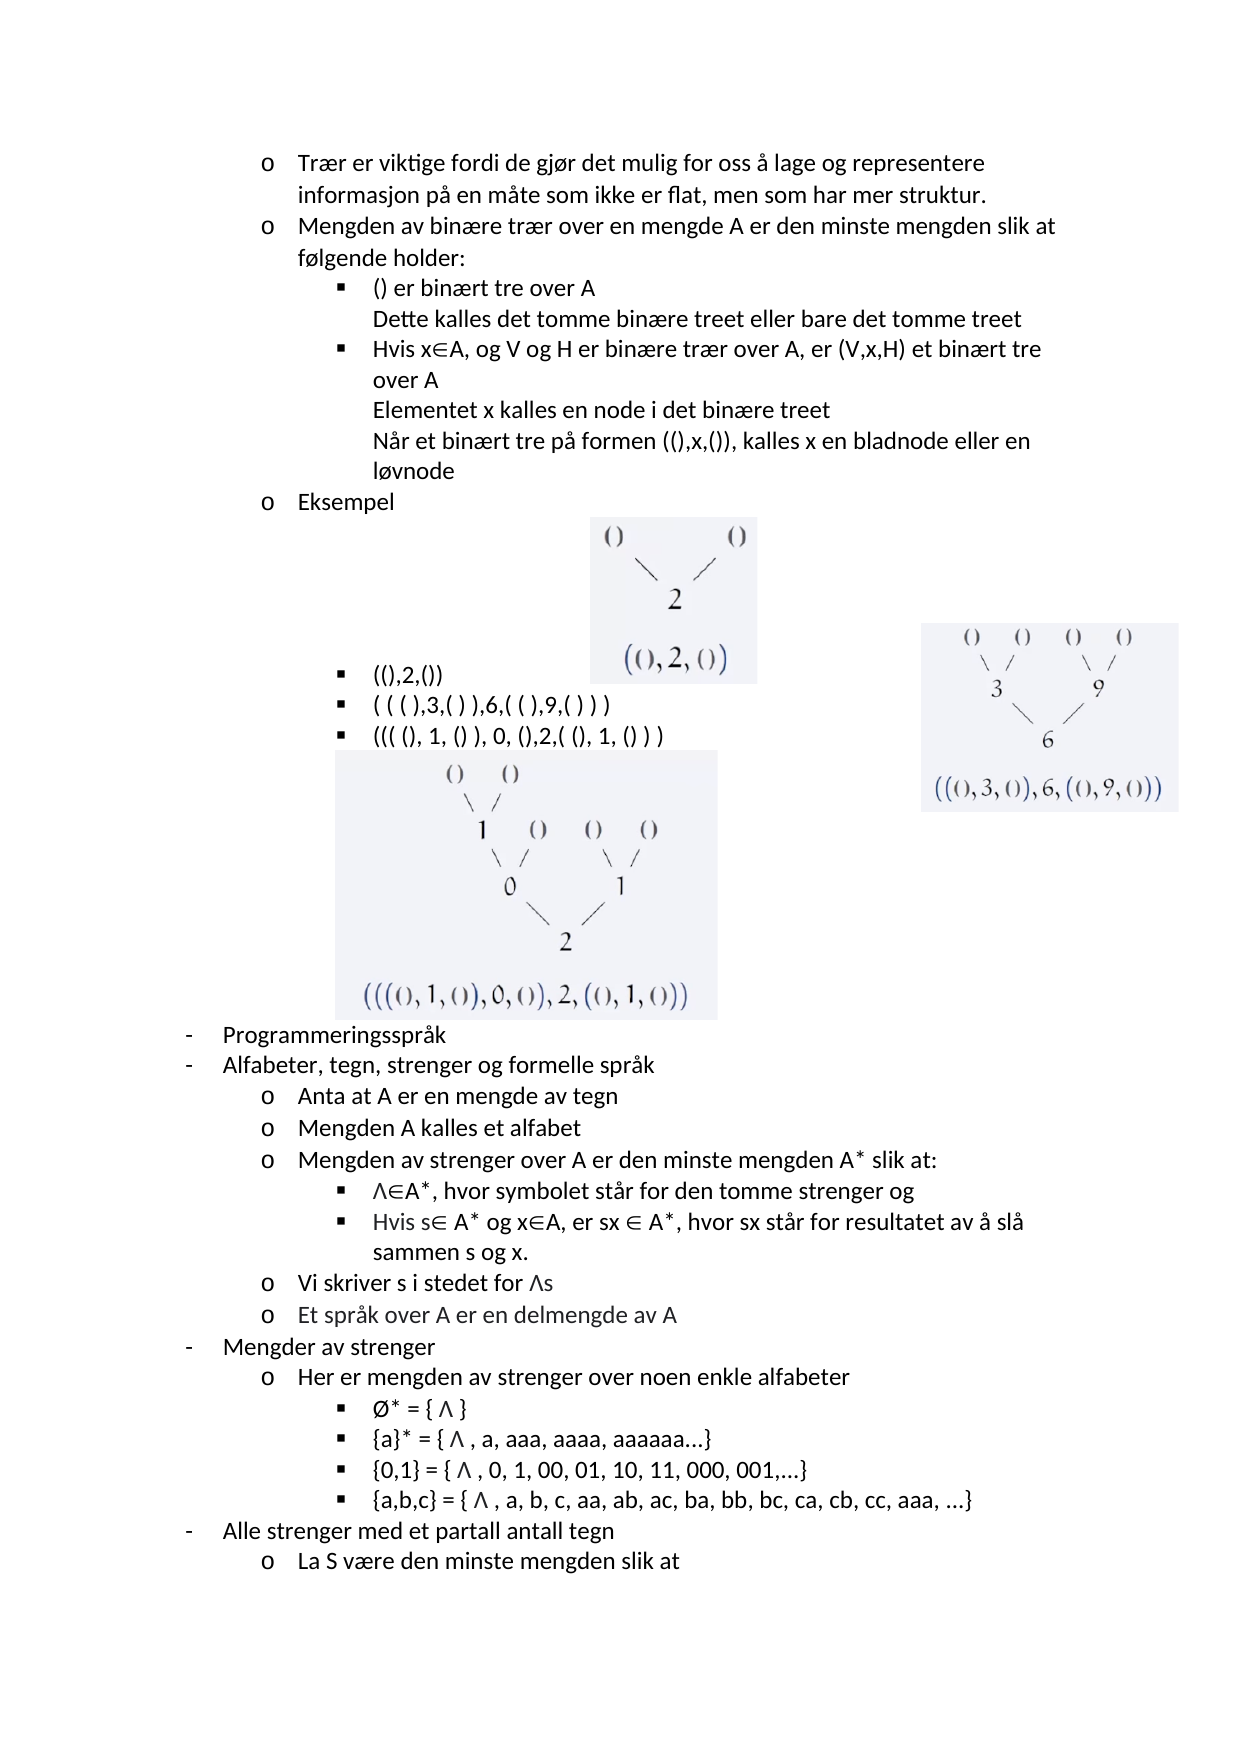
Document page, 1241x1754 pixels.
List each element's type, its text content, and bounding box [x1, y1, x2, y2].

list Hvis xA, og V og H er binære trær over A, er (V,x,H) et binært tre over A [335, 333, 1093, 394]
list Trær er viktige fordi de gjør det mulig for oss å lage og representere informasjon på en måte som ikke er flat, men som har mer struktur. [260, 148, 1093, 210]
list Elementet x kalles en node i det binære treet [373, 394, 1093, 425]
list Programmeringsspråk [185, 1019, 1093, 1050]
list ((),2,()) [335, 518, 1093, 689]
list Her er mengden av strenger over noen enkle alfabeter [260, 1361, 1093, 1393]
list {a,b,c} = { Λ , a, b, c, aa, ab, ac, ba, bb, bc, ca, cb, cc, aaa, ...} [335, 1484, 1093, 1515]
list Ø* = { Λ } [335, 1393, 439, 1423]
list Ø* = { Λ } [453, 1393, 1093, 1423]
list {0,1} = { Λ , 0, 1, 00, 01, 10, 11, 000, 001,...} [335, 1454, 457, 1484]
list Mengden av binære trær over en mengde A er den minste mengden slik at følgende holder: [260, 210, 1093, 272]
list Hvis s A* og xA, er sx A*, hvor sx står for resultatet av å slå sammen s og x. [335, 1206, 1093, 1267]
list Dette kalles det tomme binære treet eller bare det tomme treet [373, 303, 1093, 333]
list Mengder av strenger [185, 1331, 1093, 1361]
list ((( (), 1, () ), 0, (),2,( (), 1, () ) ) [335, 720, 921, 750]
picture [590, 517, 758, 684]
list Eksempel [260, 486, 1093, 518]
picture [921, 623, 1179, 812]
list ( ( ( ),3,( ) ),6,( ( ),9,( ) ) ) [335, 689, 921, 720]
list Alfabeter, tegn, strenger og formelle språk [185, 1050, 1093, 1080]
list Anta at A er en mengde av tegn [260, 1080, 1093, 1112]
list () er binært tre over A [335, 272, 1093, 303]
list Mengden av strenger over A er den minste mengden A* slik at: [260, 1144, 1093, 1176]
list Et språk over A er en delmengde av A [260, 1299, 1093, 1331]
list Vi skriver s i stedet for Λs [260, 1267, 1093, 1299]
list Mengden A kalles et alfabet [260, 1112, 1093, 1144]
list {0,1} = { Λ , 0, 1, 00, 01, 10, 11, 000, 001,...} [471, 1454, 1093, 1484]
list Når et binært tre på formen ((),x,()), kalles x en bladnode eller en løvnode [373, 425, 1093, 486]
list La S være den minste mengden slik at [260, 1546, 1093, 1577]
list ΛA*, hvor symbolet står for den tomme strenger og [387, 1176, 1093, 1206]
picture [335, 750, 718, 1020]
list {a}* = { Λ , a, aaa, aaaa, aaaaaa...} [335, 1423, 1093, 1454]
list Alle strenger med et partall antall tegn [185, 1515, 1093, 1546]
